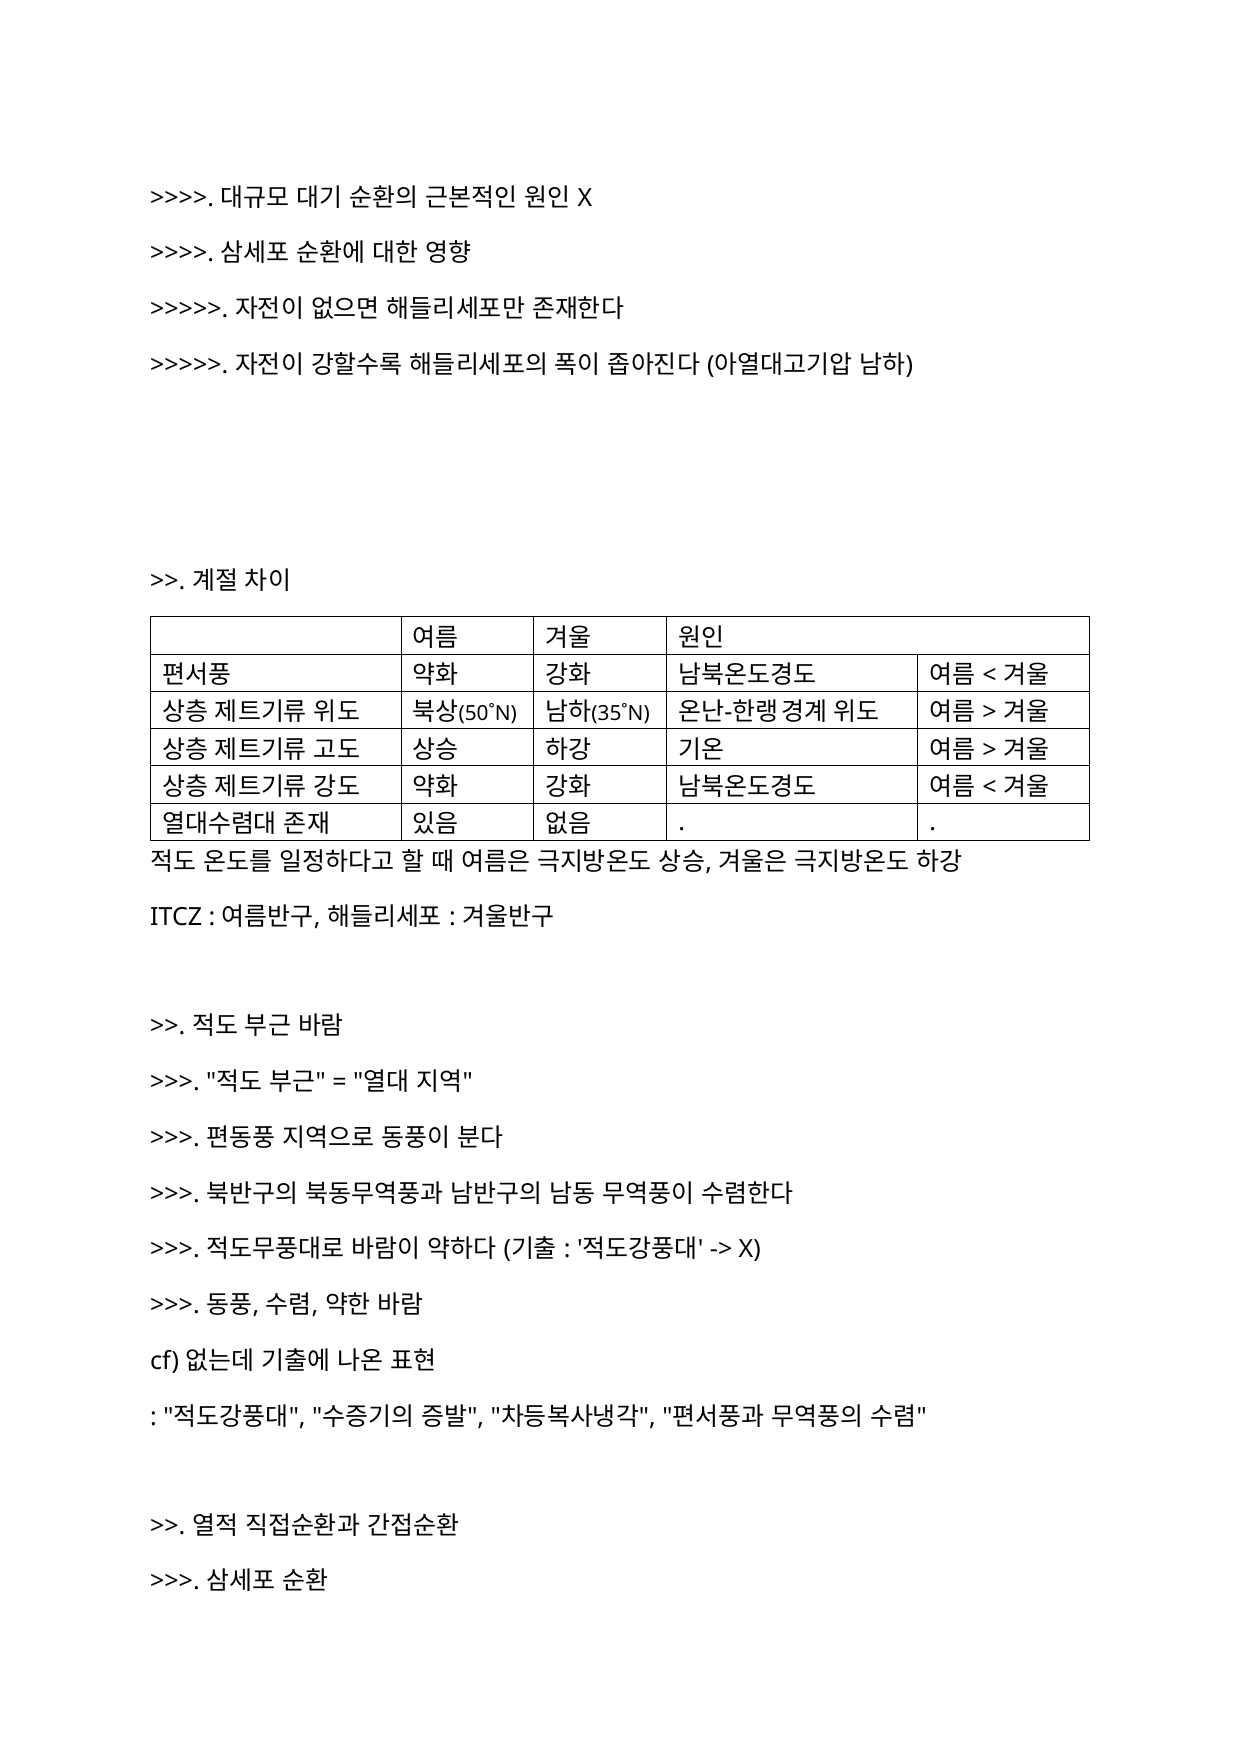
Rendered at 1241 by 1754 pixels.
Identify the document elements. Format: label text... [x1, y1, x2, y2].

text >>>. 북반구의 북동무역풍과 남반구의 남동 무역풍이 수렴한다 [150, 1173, 1090, 1209]
table_cell 기온 [667, 729, 917, 765]
text >>>>>. 자전이 강할수록 해들리세포의 폭이 좁아진다 (아열대고기압 남하) [150, 344, 1090, 381]
table_header 여름 [402, 617, 533, 653]
table_cell 편서풍 [151, 655, 401, 691]
table_cell 열대수렴대 존재 [151, 804, 401, 840]
table_cell 약화 [402, 655, 533, 691]
table_cell 강화 [534, 655, 666, 691]
text >>. 열적 직접순환과 간접순환 [150, 1505, 1090, 1541]
table_cell 남하(35˚N) [534, 692, 666, 728]
table_cell 북상(50˚N) [402, 692, 533, 728]
table_header [151, 617, 401, 653]
text >>>. "적도 부근" = "열대 지역" [150, 1062, 1090, 1098]
text >>. 적도 부근 바람 [150, 1006, 1090, 1042]
table_cell 상승 [402, 729, 533, 765]
table_cell 여름 > 겨울 [918, 692, 1089, 728]
text >>>. 적도무풍대로 바람이 약하다 (기출 : '적도강풍대' -> X) [150, 1229, 1090, 1265]
table_cell 있음 [402, 804, 533, 840]
table_cell 여름 < 겨울 [918, 766, 1089, 803]
text >>. 계절 차이 [150, 560, 1090, 597]
table_cell 여름 < 겨울 [918, 655, 1089, 691]
table_header 원인 [667, 617, 1089, 653]
table_cell . [918, 804, 1089, 840]
table_cell 상층 제트기류 위도 [151, 692, 401, 728]
table_cell 여름 > 겨울 [918, 729, 1089, 765]
table_cell 남북온도경도 [667, 766, 917, 803]
text >>>. 동풍, 수렴, 약한 바람 [150, 1284, 1090, 1321]
text cf) 없는데 기출에 나온 표현 [150, 1340, 1090, 1376]
table_cell 없음 [534, 804, 666, 840]
text : "적도강풍대", "수증기의 증발", "차등복사냉각", "편서풍과 무역풍의 수렴" [150, 1396, 1090, 1432]
table_cell 온난-한랭 경계 위도 [667, 692, 917, 728]
text 적도 온도를 일정하다고 할 때 여름은 극지방온도 상승, 겨울은 극지방온도 하강 [150, 841, 1090, 877]
text ITCZ : 여름반구, 해들리세포 : 겨울반구 [150, 897, 1090, 933]
text >>>>. 삼세포 순환에 대한 영향 [150, 233, 1090, 269]
table_header 겨울 [534, 617, 666, 653]
table_cell . [667, 804, 917, 840]
table_cell 남북온도경도 [667, 655, 917, 691]
table_cell 상층 제트기류 고도 [151, 729, 401, 765]
table_cell 상층 제트기류 강도 [151, 766, 401, 803]
text >>>. 삼세포 순환 [150, 1561, 1090, 1597]
text >>>. 편동풍 지역으로 동풍이 분다 [150, 1117, 1090, 1153]
table_cell 하강 [534, 729, 666, 765]
table_cell 약화 [402, 766, 533, 803]
text >>>>. 대규모 대기 순환의 근본적인 원인 X [150, 177, 1090, 213]
table_cell 강화 [534, 766, 666, 803]
text >>>>>. 자전이 없으면 해들리세포만 존재한다 [150, 289, 1090, 325]
